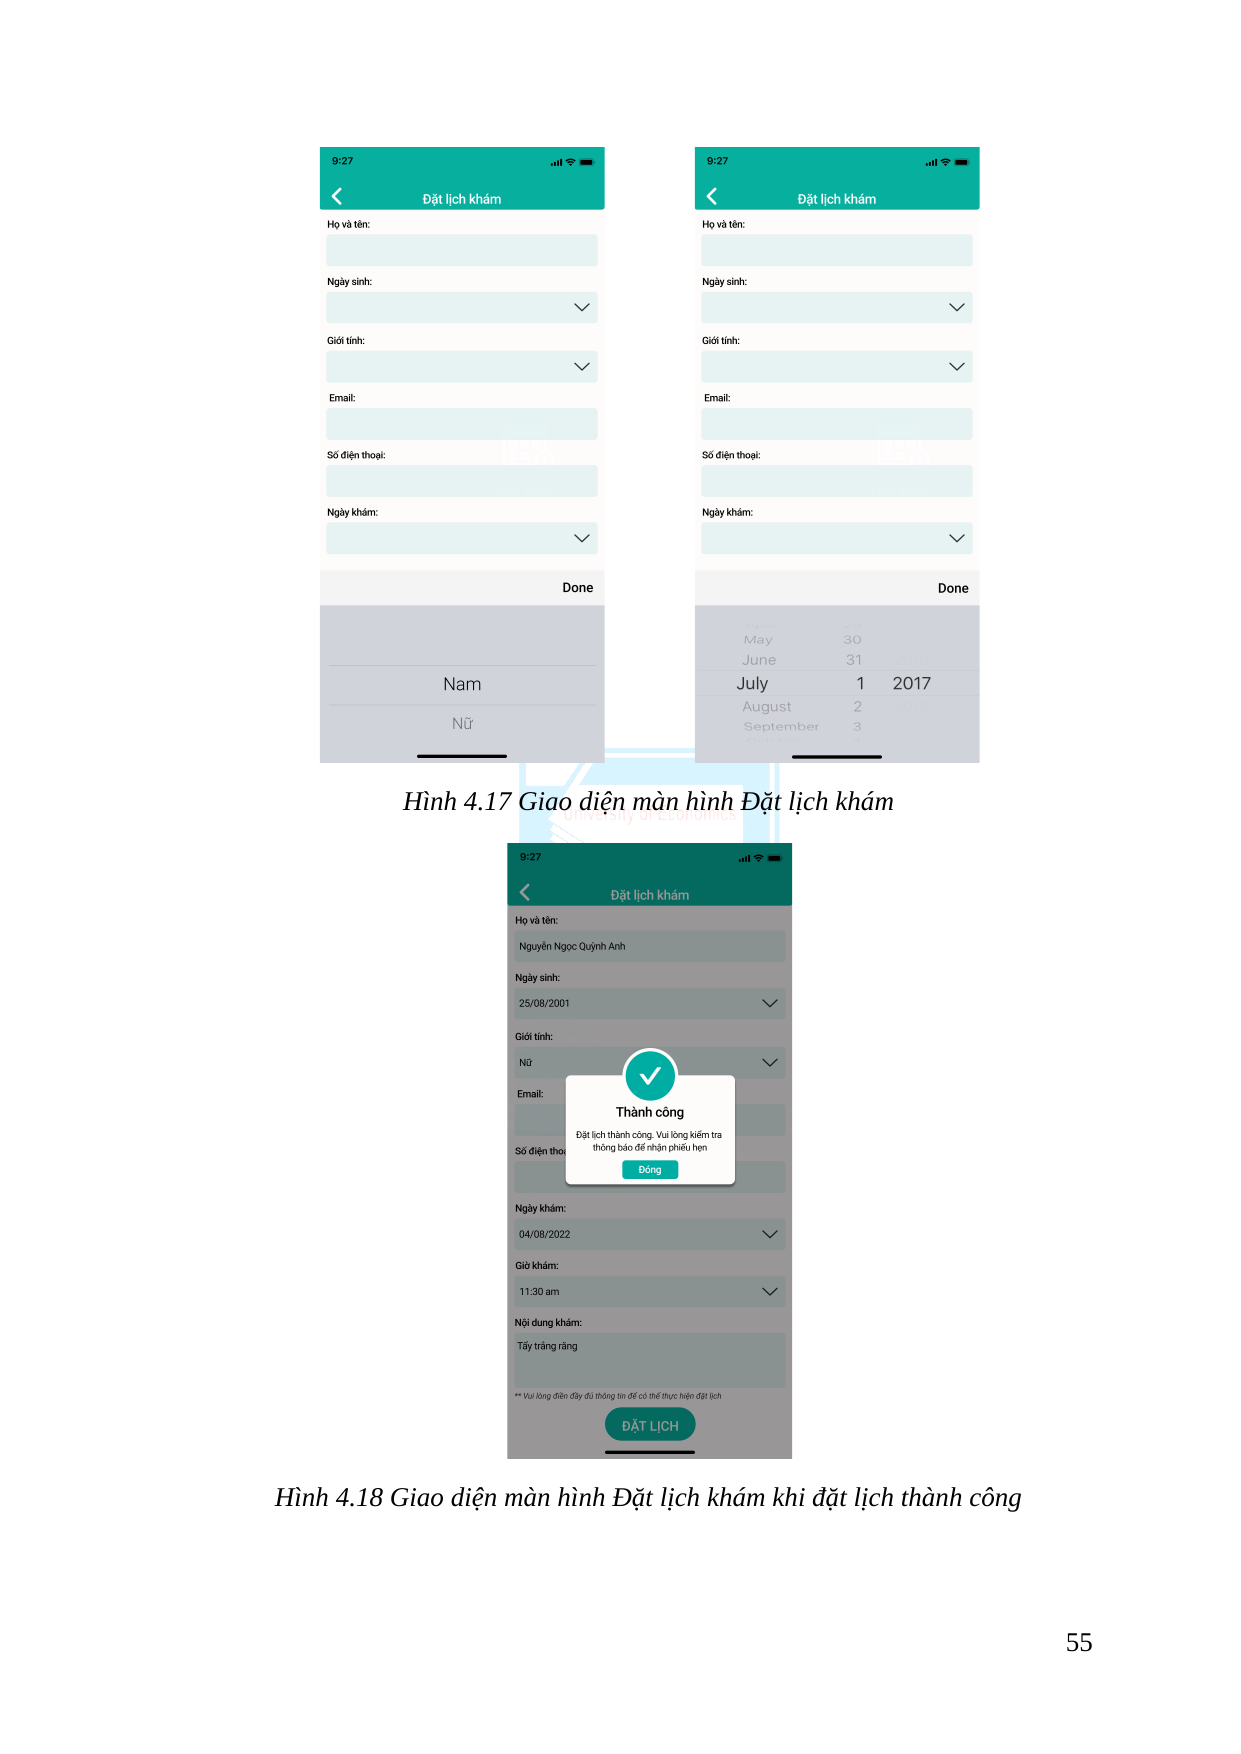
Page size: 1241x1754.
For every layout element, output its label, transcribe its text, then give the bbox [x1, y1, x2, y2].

picture [694, 147, 980, 763]
picture [507, 843, 793, 1459]
picture [319, 147, 605, 763]
